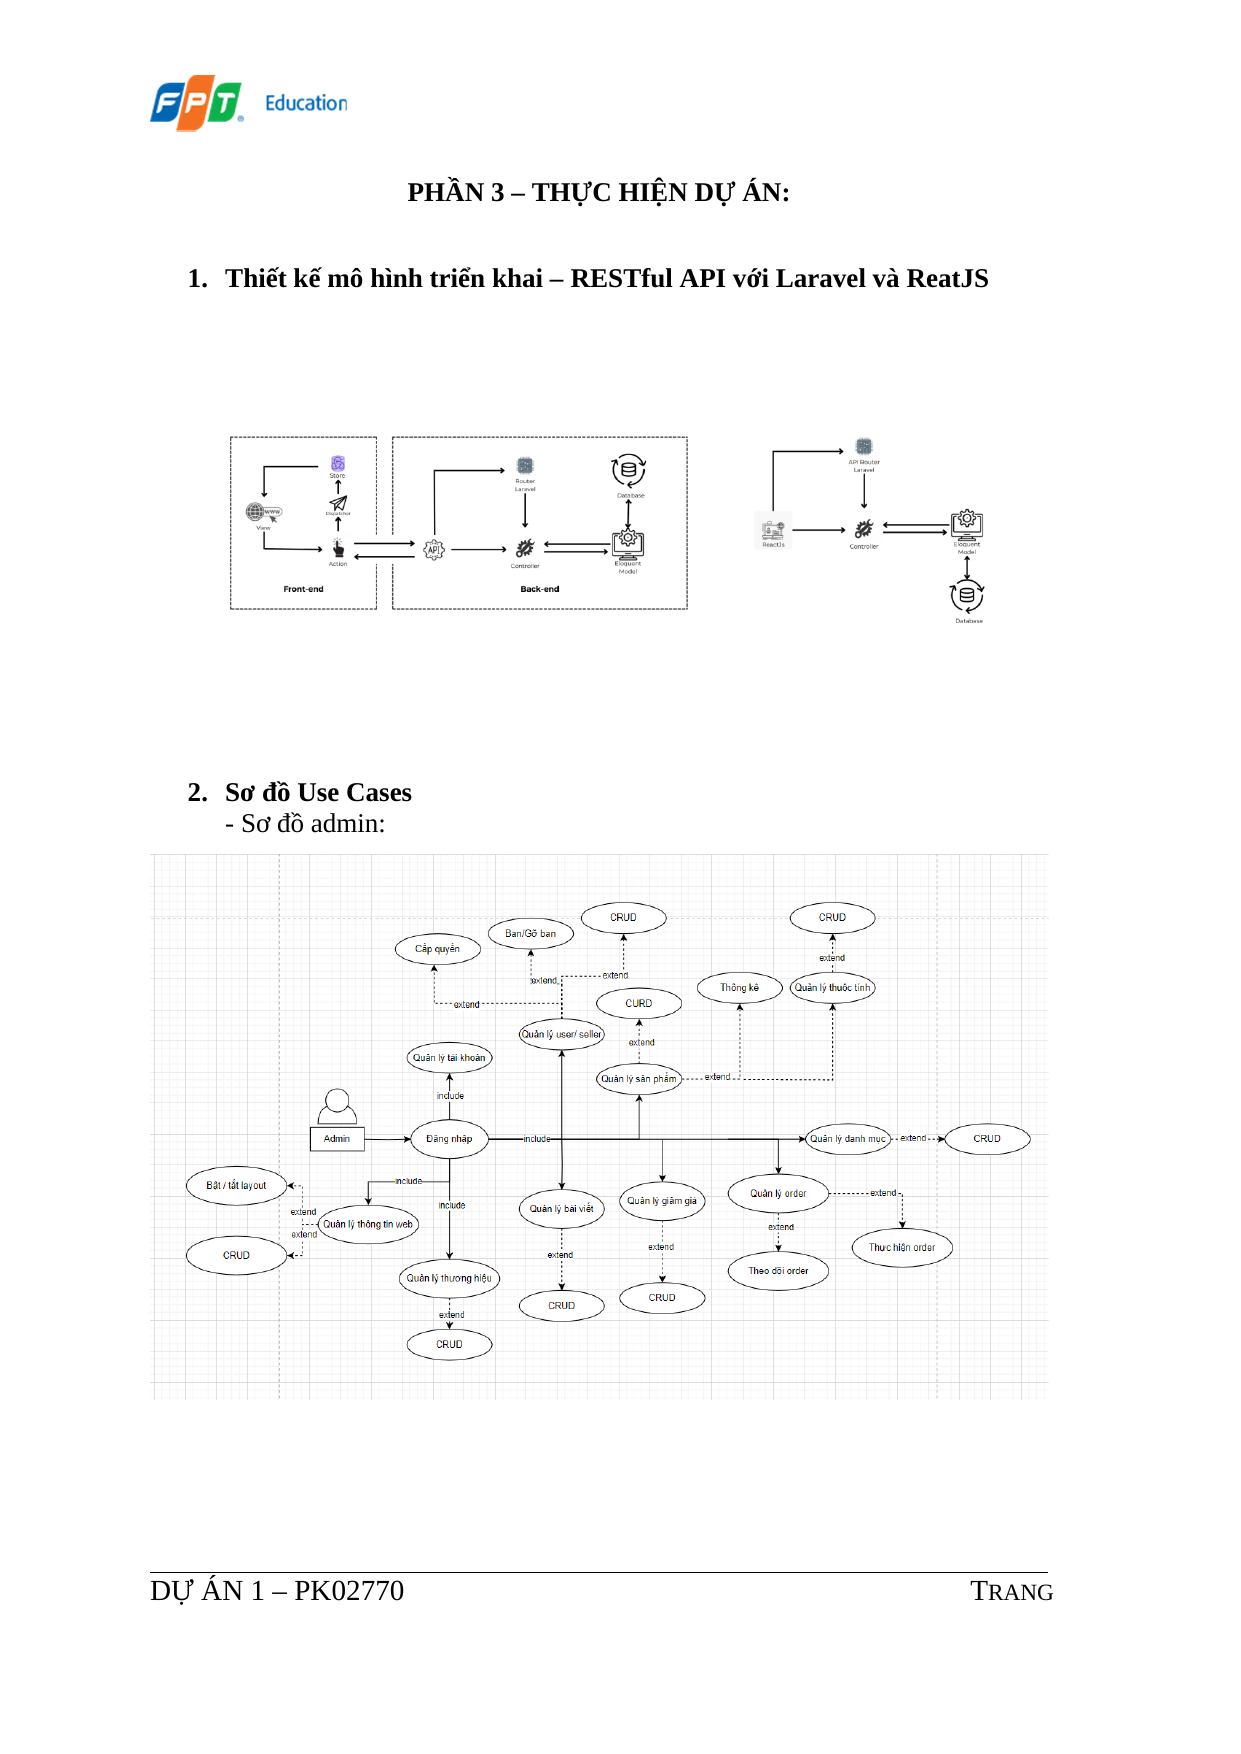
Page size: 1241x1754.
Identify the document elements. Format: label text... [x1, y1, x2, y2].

picture [150, 854, 1049, 1400]
subtitle PHẦN 3 – THỰC HIỆN DỰ ÁN: [150, 176, 1048, 207]
subtitle Sơ đồ Use Cases [187, 776, 1048, 807]
picture [150, 75, 347, 132]
picture [194, 293, 1023, 760]
subtitle Thiết kế mô hình triển khai – RESTful API với Laravel và ReatJS [187, 262, 1048, 293]
text - Sơ đồ admin: [150, 807, 1048, 838]
